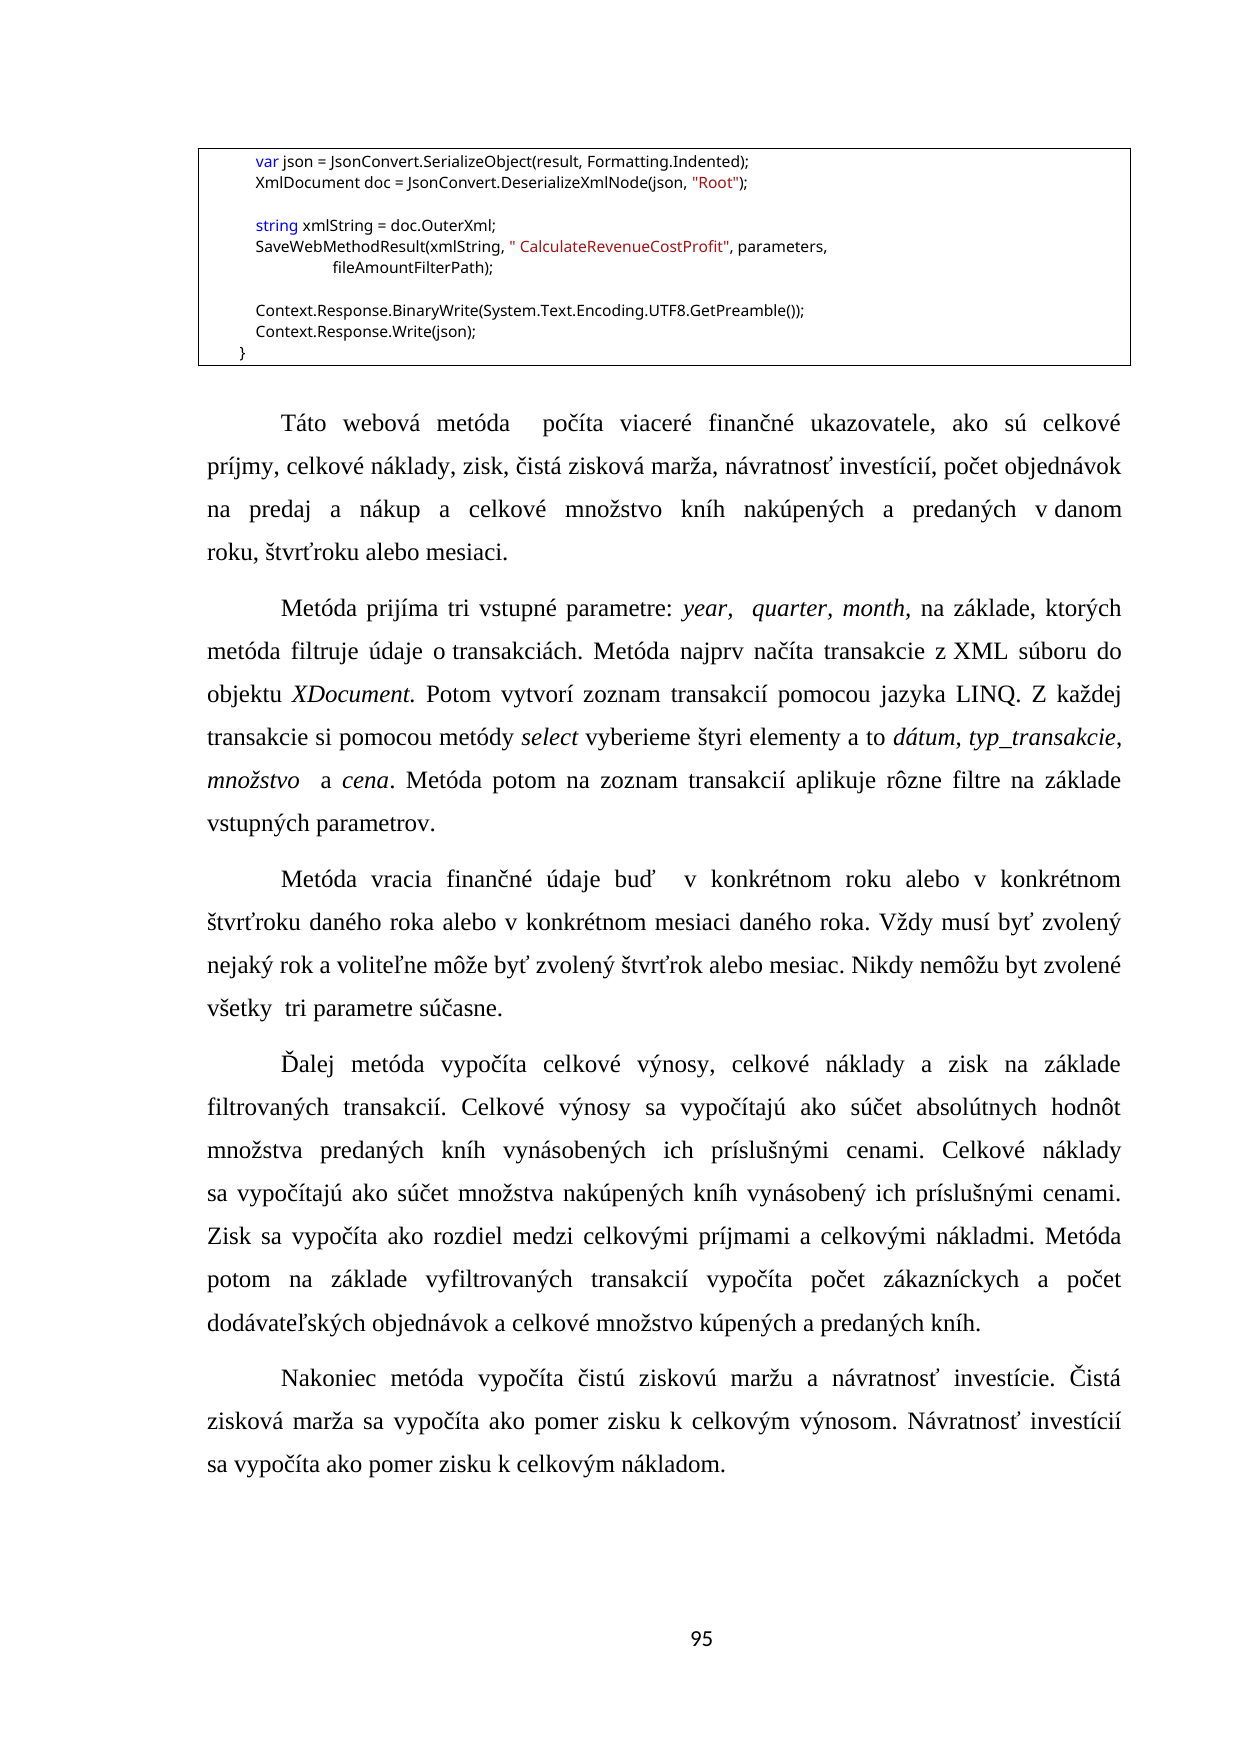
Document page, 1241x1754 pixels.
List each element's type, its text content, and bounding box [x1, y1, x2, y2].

text fileAmountFilterPath); [207, 257, 1122, 278]
text string xmlString = doc.OuterXml; [207, 214, 1122, 236]
text Context.Response.Write(json); [207, 321, 1122, 339]
text Metóda prijíma tri vstupné parametre: year, quarter, month, na základe, ktorých metóda filtruje údaje o transakciách. Metóda najprv načíta transakcie z XML súboru do objektu XDocument. Potom vytvorí zoznam transakcií pomocou jazyka LINQ. Z každej transakcie si pomocou metódy select vyberieme štyri elementy a to dátum, typ_transakcie, množstvo a cena. Metóda potom na zoznam transakcií aplikuje rôzne filtre na základe vstupných parametrov. [207, 593, 1122, 837]
text Metóda vracia finančné údaje buď v konkrétnom roku alebo v konkrétnom štvrťroku daného roka alebo v konkrétnom mesiaci daného roka. Vždy musí byť zvolený nejaký rok a voliteľne môže byť zvolený štvrťrok alebo mesiac. Nikdy nemôžu byt zvolené všetky tri parametre súčasne. [207, 864, 1122, 1022]
text Nakoniec metóda vypočíta čistú ziskovú maržu a návratnosť investície. Čistá zisková marža sa vypočíta ako pomer zisku k celkovým výnosom. Návratnosť investícií sa vypočíta ako pomer zisku k celkovým nákladom. [207, 1363, 1122, 1478]
text Context.Response.BinaryWrite(System.Text.Encoding.UTF8.GetPreamble()); [207, 299, 1122, 321]
text } [199, 339, 1130, 365]
text Táto webová metóda počíta viaceré finančné ukazovatele, ako sú celkové príjmy, celkové náklady, zisk, čistá zisková marža, návratnosť investícií, počet objednávok na predaj a nákup a celkové množstvo kníh nakúpených a predaných v danom roku, štvrťroku alebo mesiaci. [207, 408, 1122, 566]
text var json = JsonConvert.SerializeObject(result, Formatting.Indented); [199, 149, 1130, 172]
text Ďalej metóda vypočíta celkové výnosy, celkové náklady a zisk na základe filtrovaných transakcií. Celkové výnosy sa vypočítajú ako súčet absolútnych hodnôt množstva predaných kníh vynásobených ich príslušnými cenami. Celkové náklady sa vypočítajú ako súčet množstva nakúpených kníh vynásobený ich príslušnými cenami. Zisk sa vypočíta ako rozdiel medzi celkovými príjmami a celkovými nákladmi. Metóda potom na základe vyfiltrovaných transakcií vypočíta počet zákazníckych a počet dodávateľských objednávok a celkové množstvo kúpených a predaných kníh. [207, 1049, 1122, 1336]
text SaveWebMethodResult(xmlString, " CalculateRevenueCostProfit", parameters, [207, 236, 1122, 257]
text XmlDocument doc = JsonConvert.DeserializeXmlNode(json, "Root"); [207, 172, 1122, 193]
